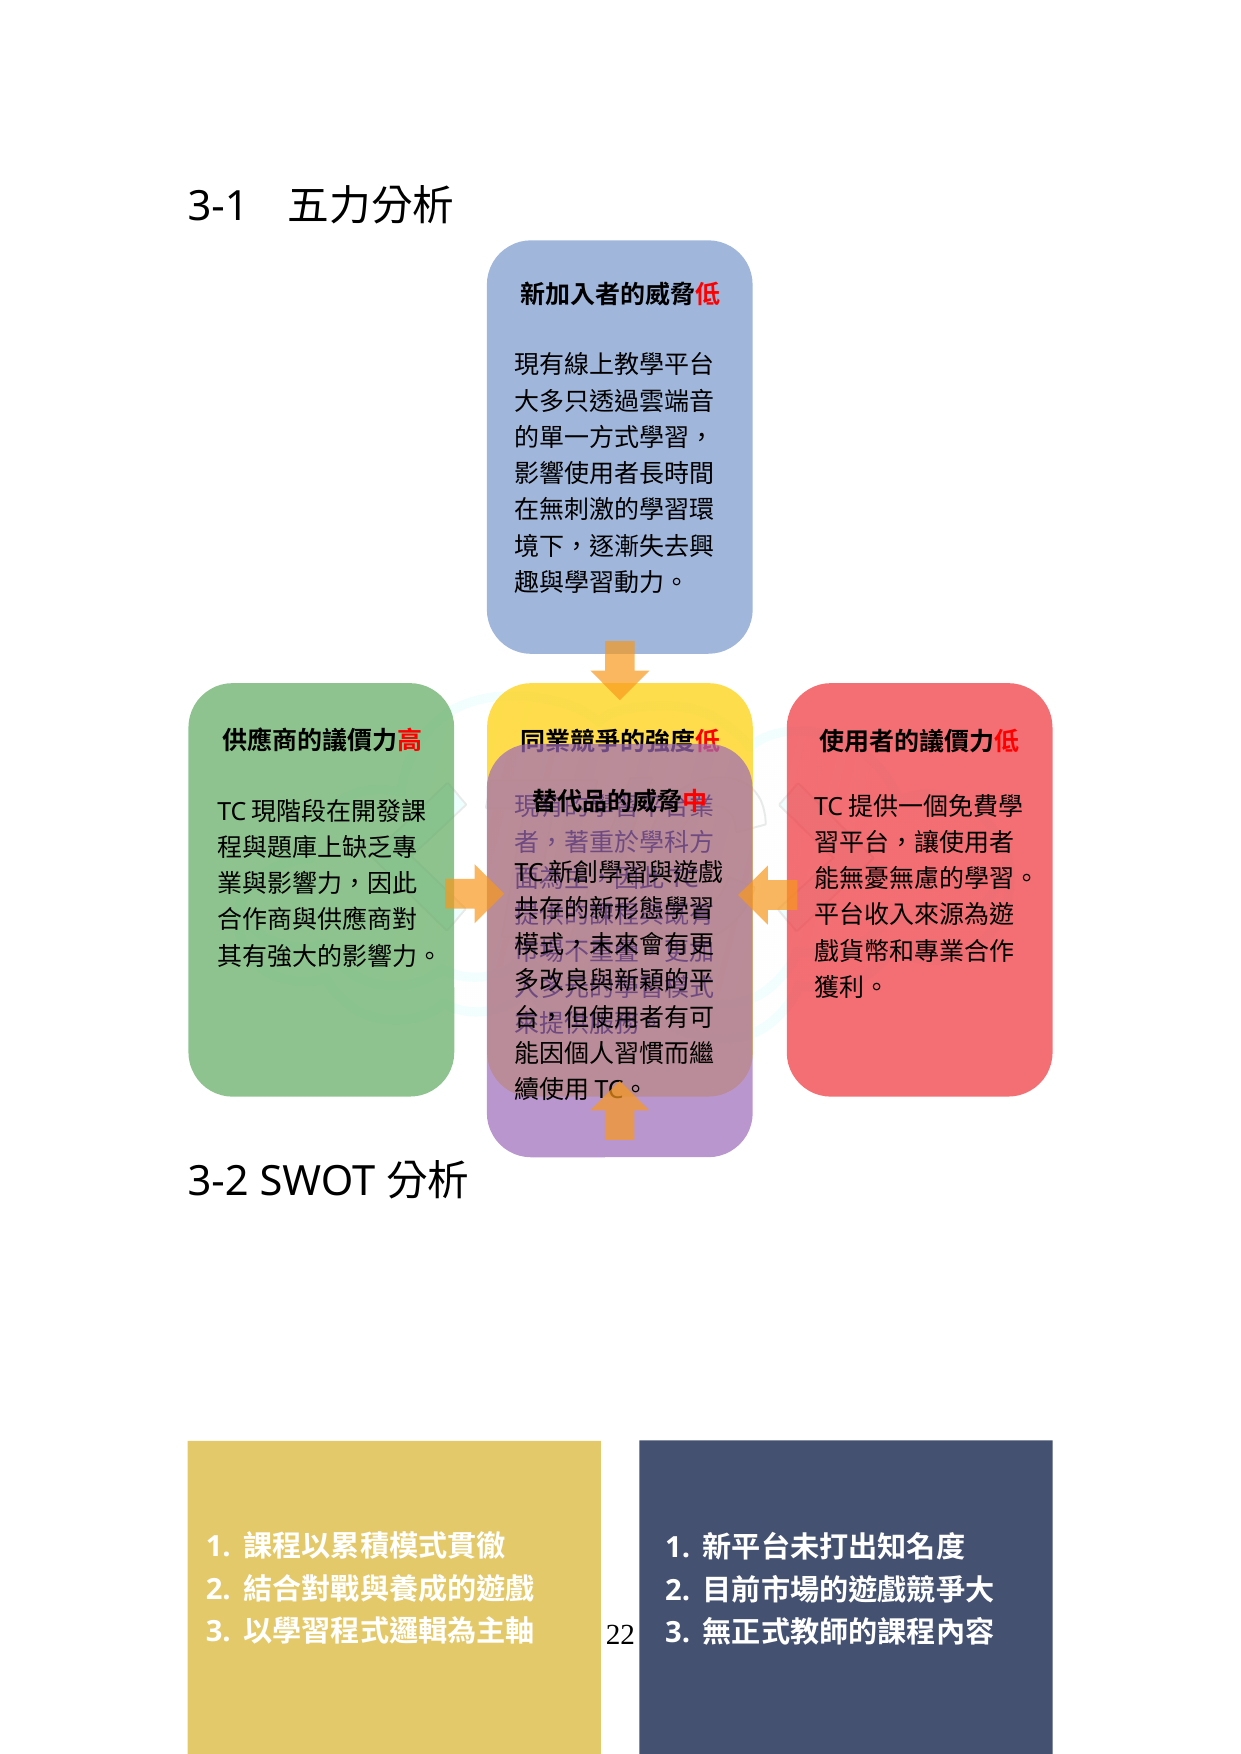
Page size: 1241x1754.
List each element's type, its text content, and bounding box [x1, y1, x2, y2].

text 3-2 SWOT 分析 [187, 1139, 1053, 1214]
text 3-1 五力分析 [187, 164, 1053, 239]
